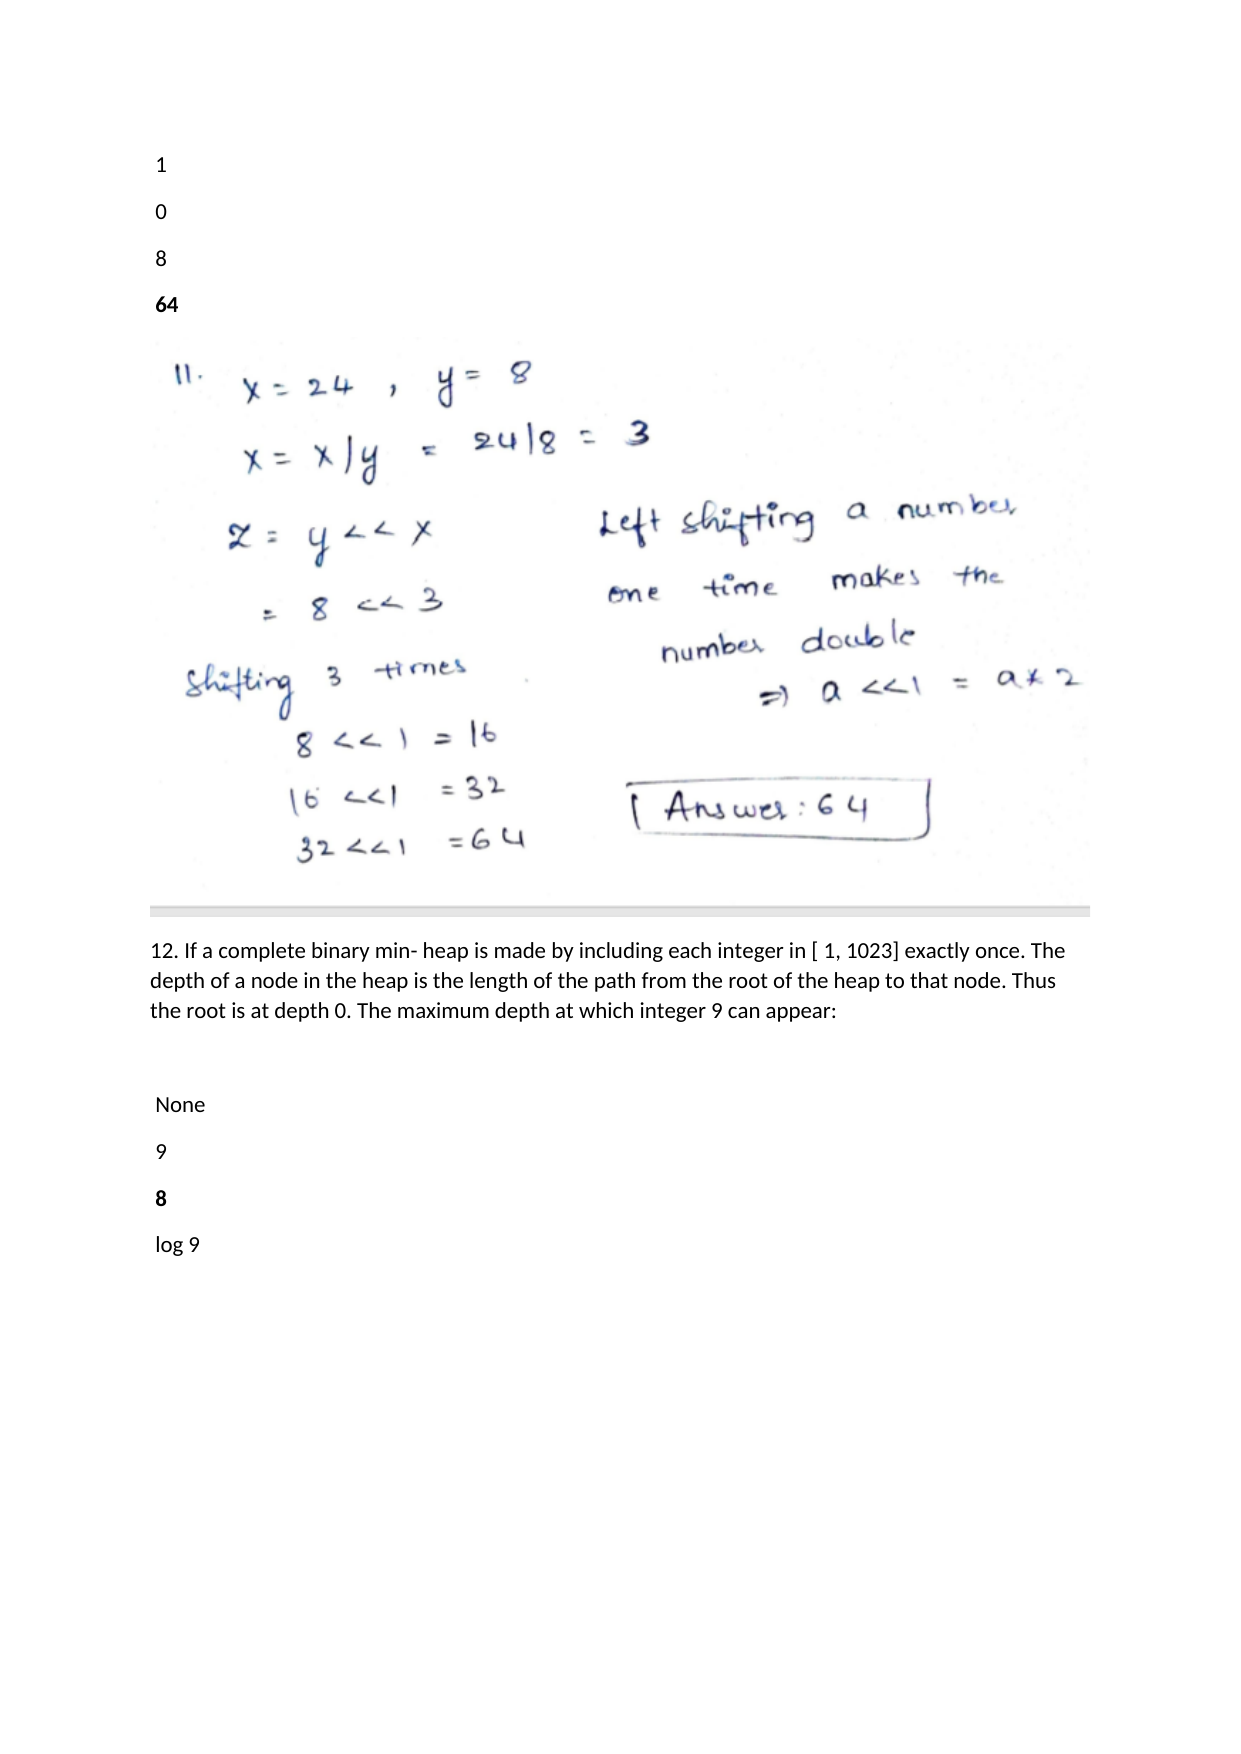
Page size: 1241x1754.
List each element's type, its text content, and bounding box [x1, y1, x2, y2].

picture [150, 337, 1091, 917]
text 64 [150, 291, 1090, 319]
text 8 [150, 1184, 1090, 1212]
text 12. If a complete binary min- heap is made by including each integer in [ 1, 1023] exactly once. The depth of a node in the heap is the length of the path from the root of the heap to that node. Thus the root is at depth 0. The maximum depth at which integer 9 can appear: [150, 936, 1090, 1024]
text 0 [150, 197, 1090, 225]
text 1 [150, 150, 1090, 178]
text log 9 [150, 1231, 1090, 1259]
text None [150, 1090, 1090, 1118]
text 9 [150, 1137, 1090, 1165]
text 8 [150, 244, 1090, 272]
